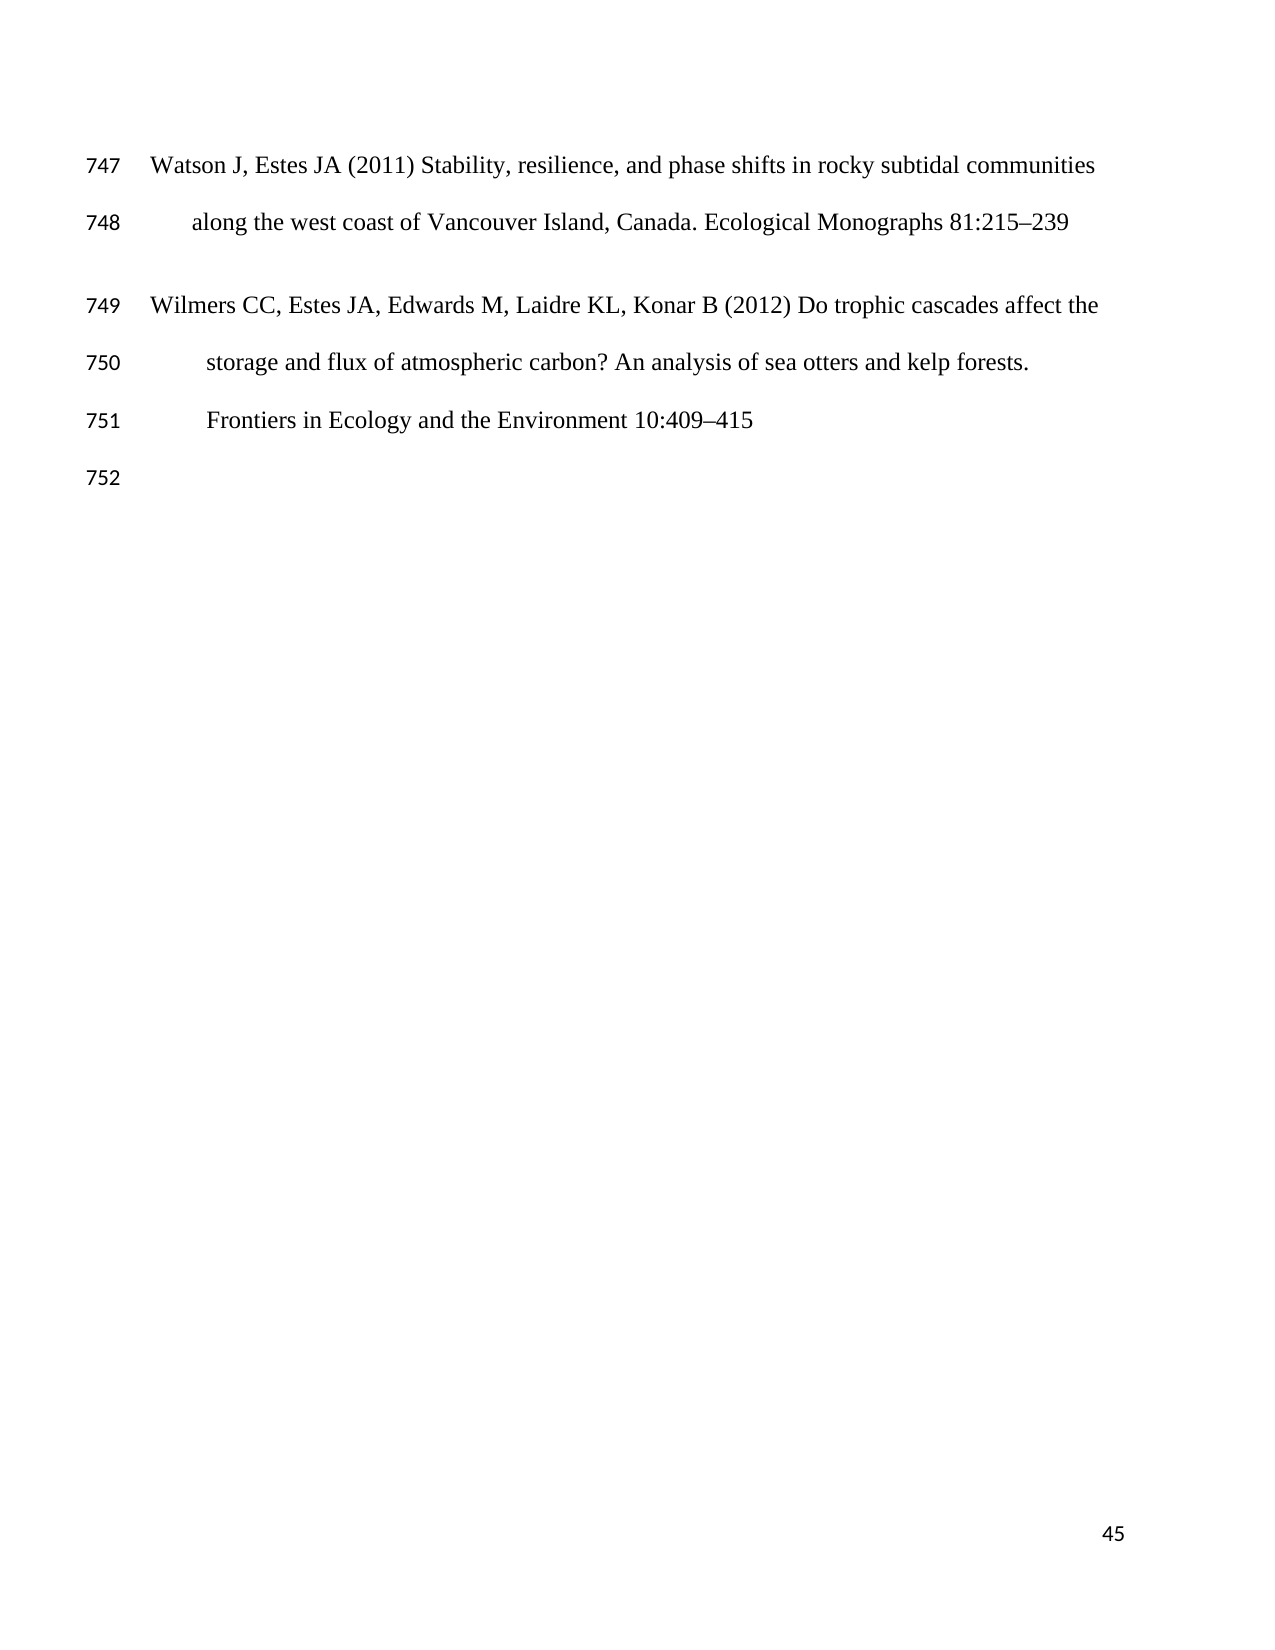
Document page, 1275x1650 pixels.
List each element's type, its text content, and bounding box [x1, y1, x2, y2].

text Watson J, Estes JA (2011) Stability, resilience, and phase shifts in rocky subtidal communities along the west coast of Vancouver Island, Canada. Ecological Monographs 81:215–239 [150, 150, 1125, 236]
text Wilmers CC, Estes JA, Edwards M, Laidre KL, Konar B (2012) Do trophic cascades affect the storage and flux of atmospheric carbon? An analysis of sea otters and kelp forests. Frontiers in Ecology and the Environment 10:409–415 [150, 290, 1125, 434]
